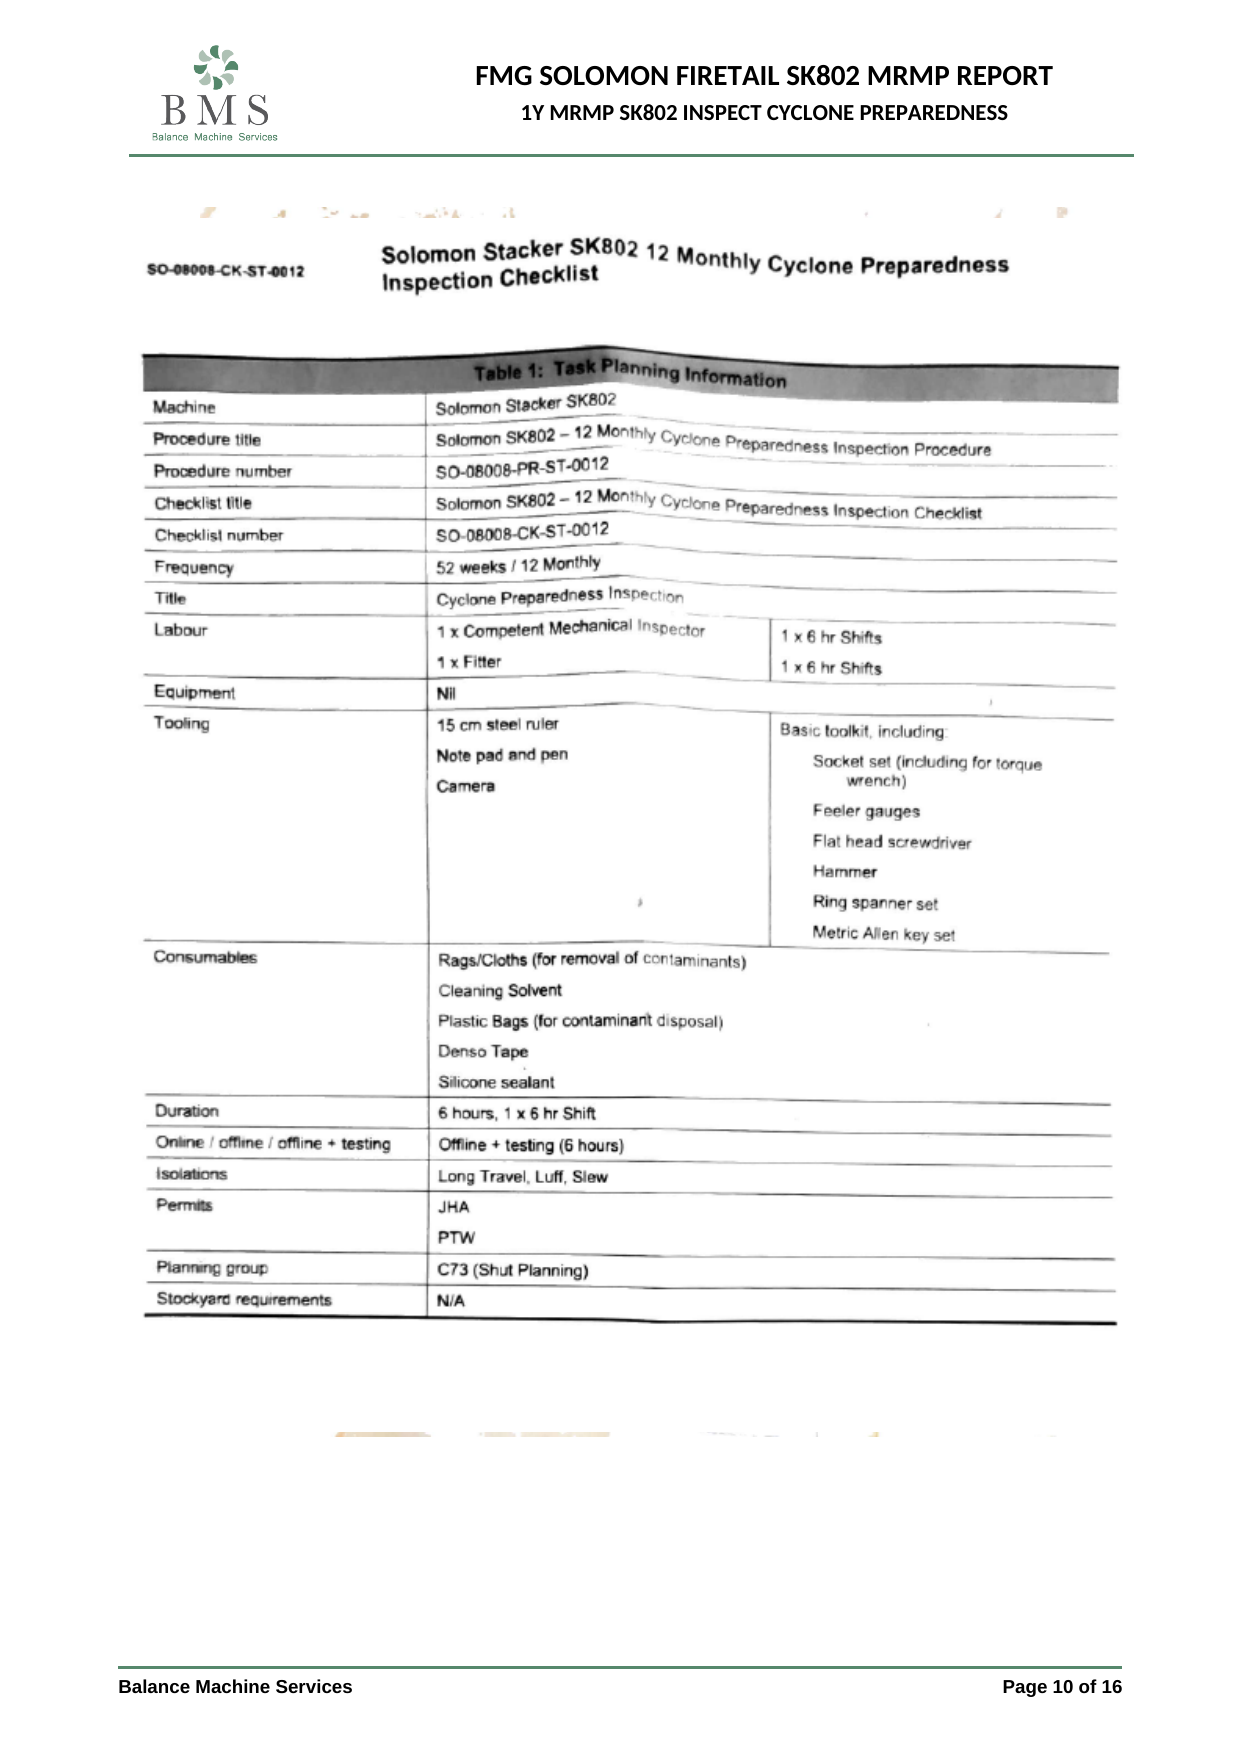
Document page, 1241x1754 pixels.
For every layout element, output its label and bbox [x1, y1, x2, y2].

picture [140, 35, 288, 155]
picture [98, 207, 1166, 1437]
